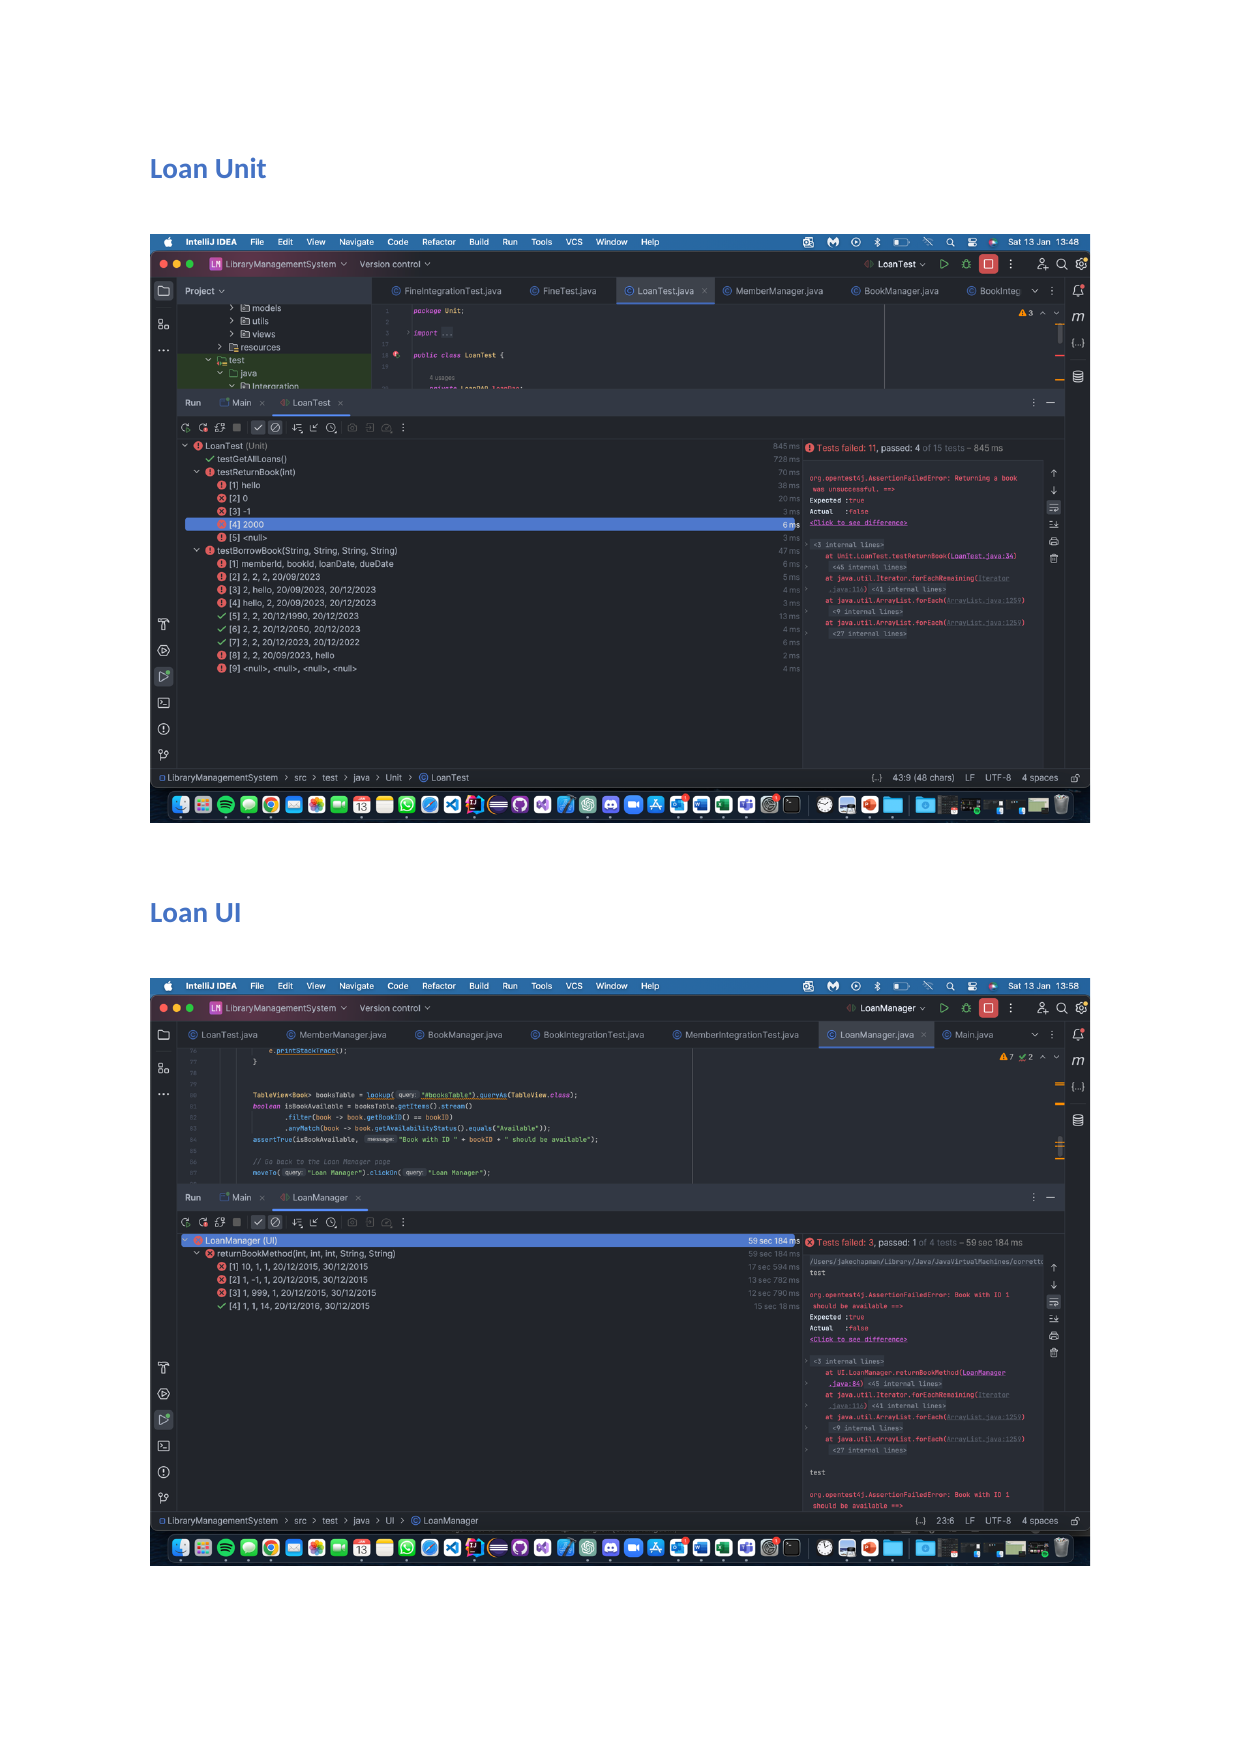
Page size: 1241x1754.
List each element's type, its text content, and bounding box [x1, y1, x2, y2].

picture [150, 234, 1091, 823]
subtitle Loan Unit [150, 150, 1090, 186]
picture [150, 978, 1091, 1566]
subtitle Loan UI [150, 894, 1090, 929]
